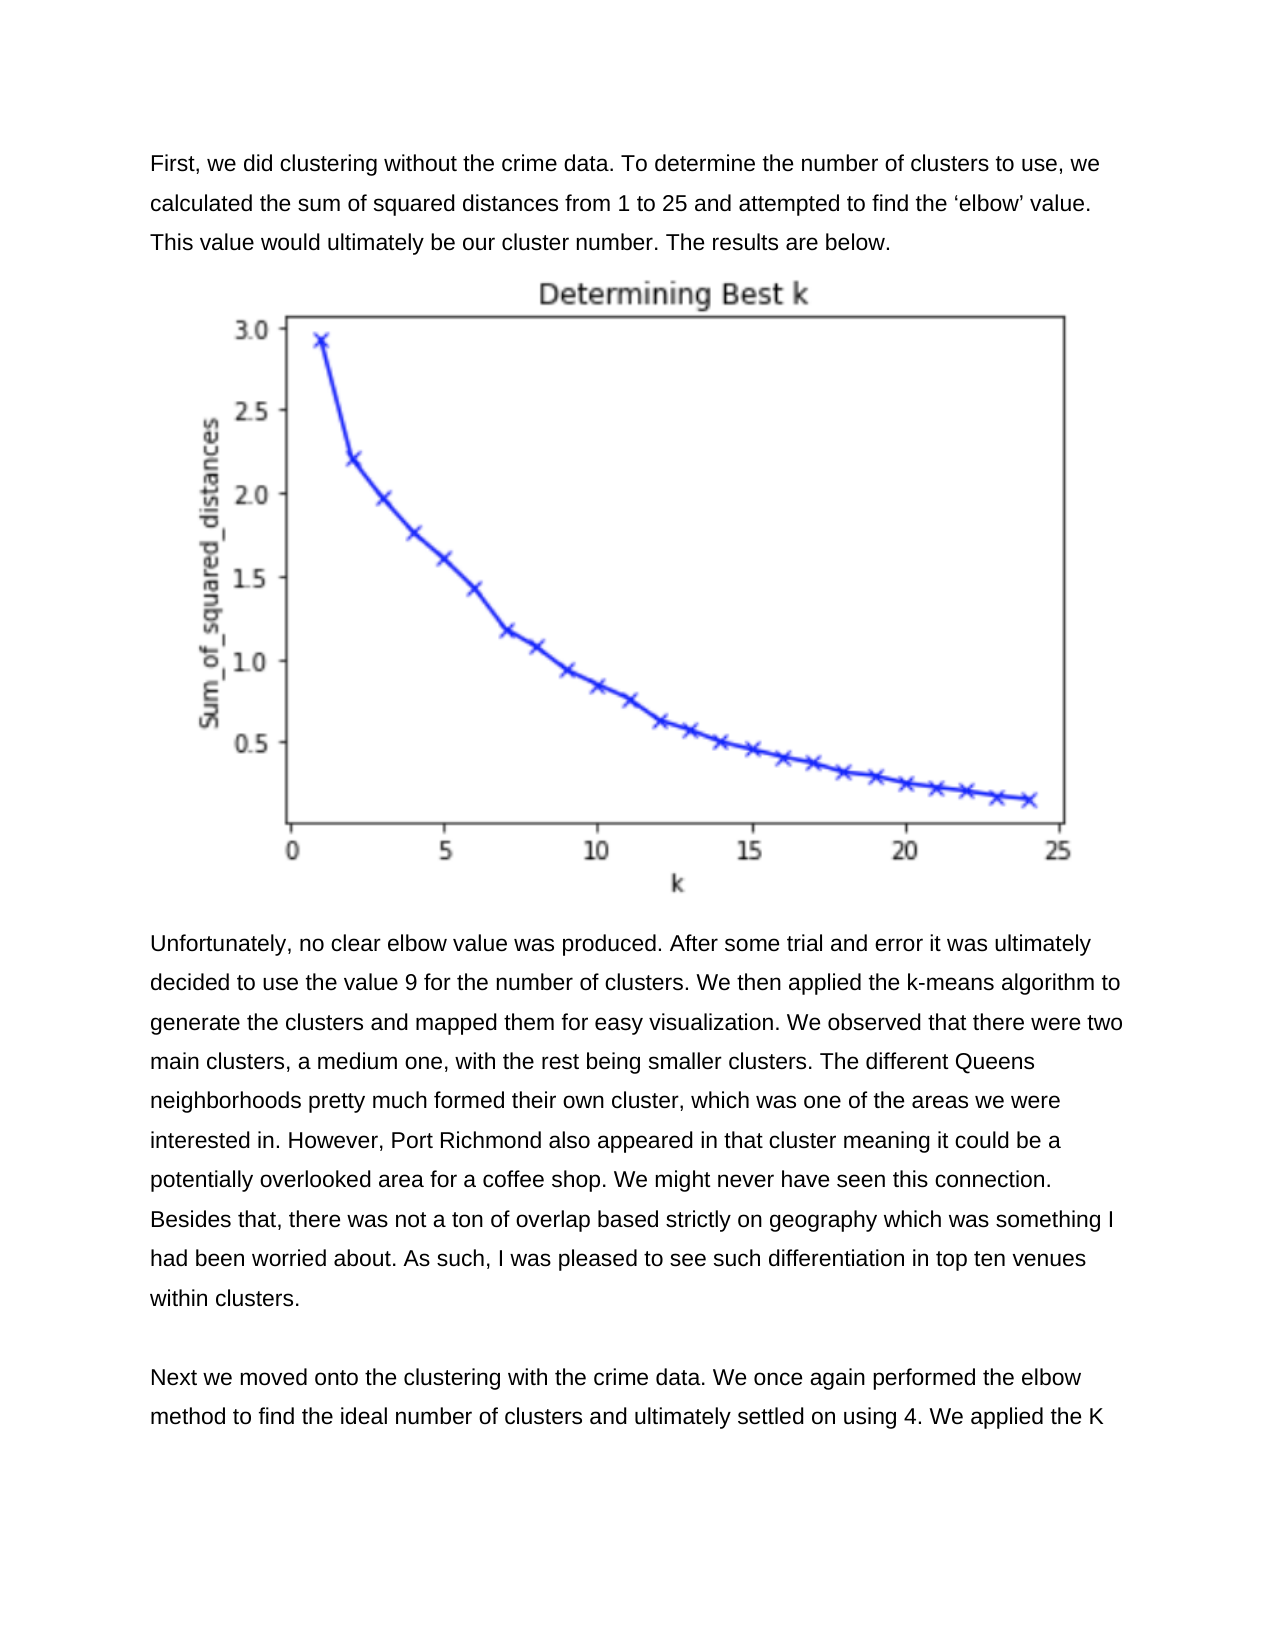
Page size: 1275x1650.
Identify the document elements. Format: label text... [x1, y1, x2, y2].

text Unfortunately, no clear elbow value was produced. After some trial and error it was ultimately decided to use the value 9 for the number of clusters. We then applied the k-means algorithm to generate the clusters and mapped them for easy visualization. We observed that there were two main clusters, a medium one, with the rest being smaller clusters. The different Queens neighborhoods pretty much formed their own cluster, which was one of the areas we were interested in. However, Port Richmond also appeared in that cluster meaning it could be a potentially overlooked area for a coffee shop. We might never have seen this connection. Besides that, there was not a ton of overlap based strictly on geography which was something I had been worried about. As such, I was pleased to see such differentiation in top ten venues within clusters. [150, 929, 1125, 1311]
picture [150, 268, 1125, 917]
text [150, 1364, 1125, 1429]
text First, we did clustering without the crime data. To determine the number of clusters to use, we calculated the sum of squared distances from 1 to 25 and attempted to find the ‘elbow’ value. This value would ultimately be our cluster number. The results are below. [150, 150, 1125, 255]
